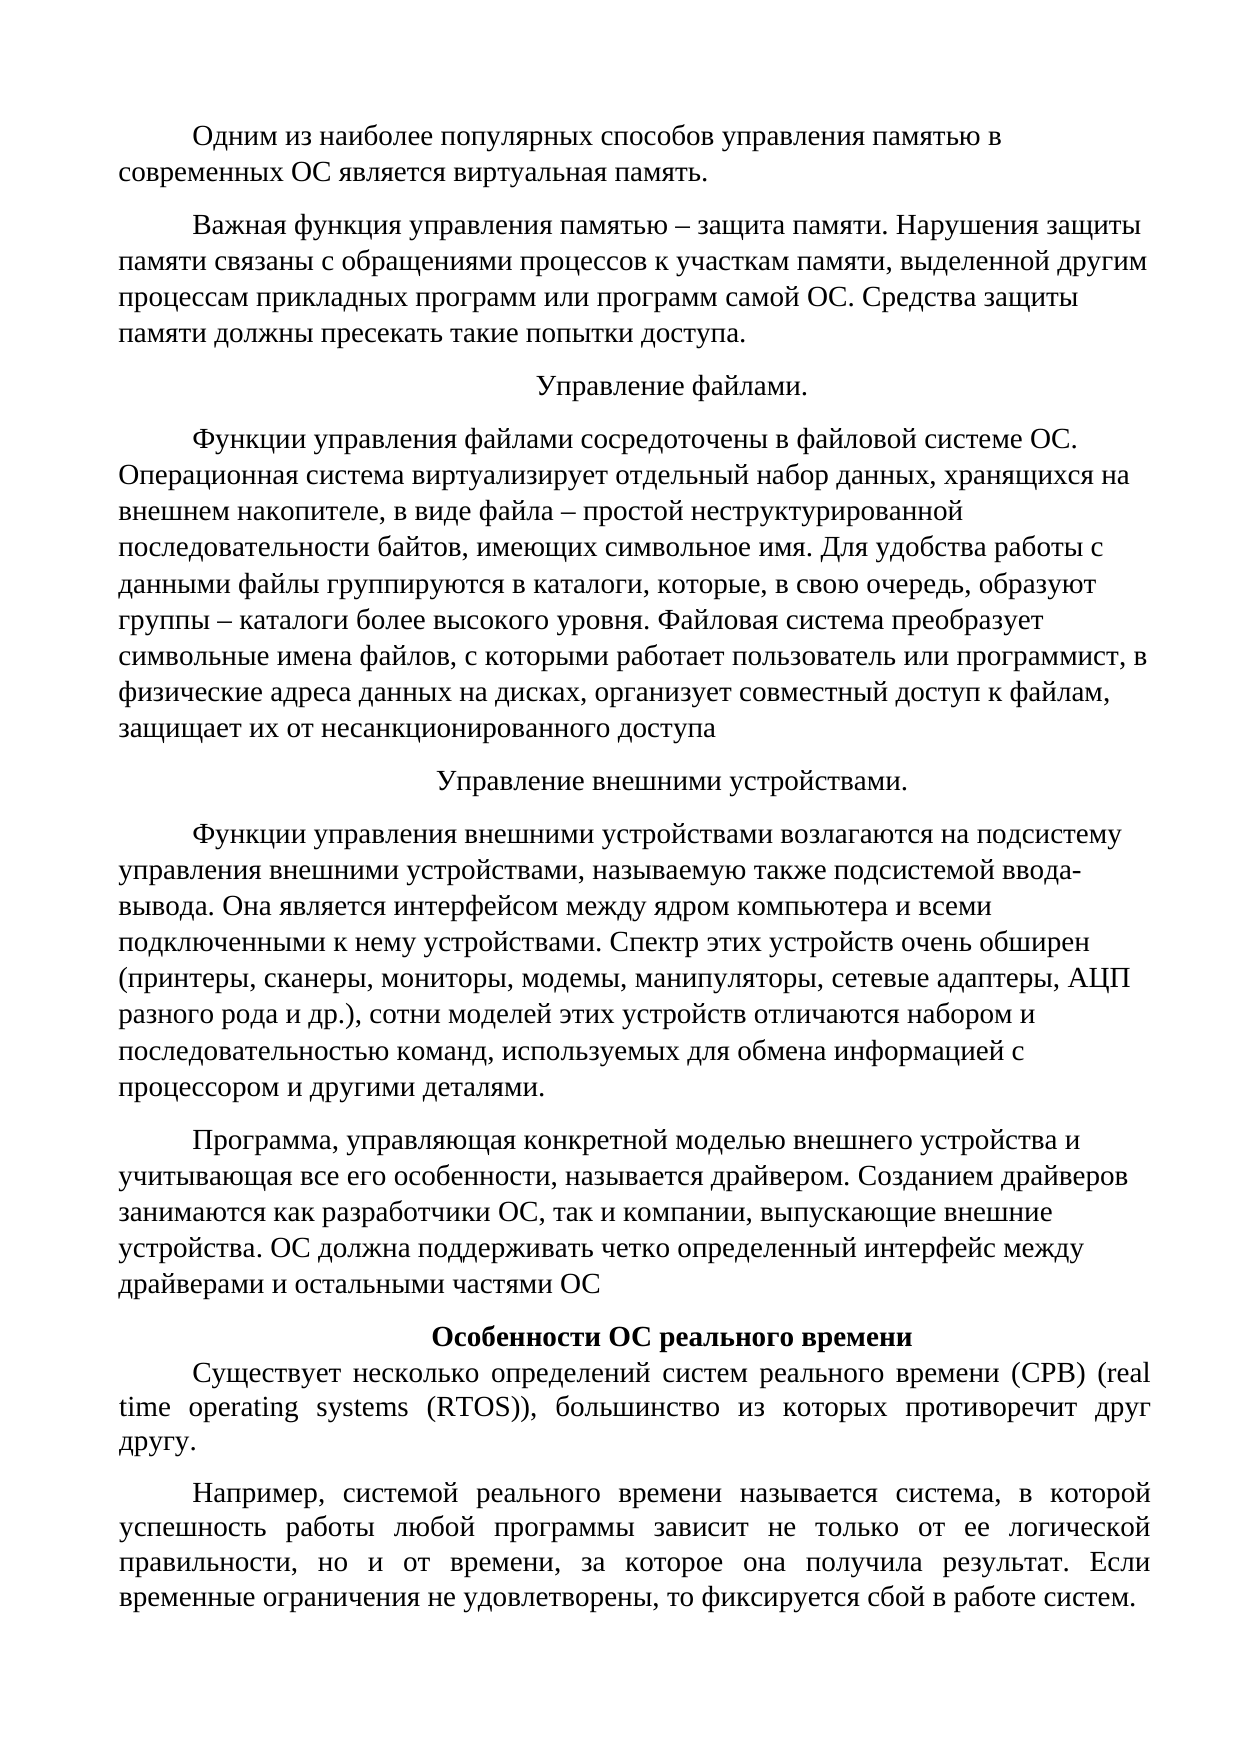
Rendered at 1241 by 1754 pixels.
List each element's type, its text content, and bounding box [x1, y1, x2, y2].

text Функции управления файлами сосредоточены в файловой системе ОС. Операционная система виртуализирует отдельный набор данных, хранящихся на внешнем накопителе, в виде файла – простой неструктурированной последовательности байтов, имеющих символьное имя. Для удобства работы с данными файлы группируются в каталоги, которые, в свою очередь, образуют группы – каталоги более высокого уровня. Файловая система преобразует символьные имена файлов, с которыми работает пользователь или программист, в физические адреса данных на дисках, организует совместный доступ к файлам, защищает их от несанкционированного доступа [118, 421, 1152, 744]
text Одним из наиболее популярных способов управления памятью в современных ОС является виртуальная память. [118, 118, 1152, 188]
text Управление файлами. [118, 368, 1152, 402]
text Важная функция управления памятью – защита памяти. Нарушения защиты памяти связаны с обращениями процессов к участкам памяти, выделенной другим процессам прикладных программ или программ самой ОС. Средства защиты памяти должны пресекать такие попытки доступа. [118, 207, 1152, 349]
text Например, системой реального времени называется система, в которой успешность работы любой программы зависит не только от ее логической правильности, но и от времени, за которое она получила результат. Если временные ограничения не удовлетворены, то фиксируется сбой в работе систем. [119, 1475, 1152, 1614]
text Функции управления внешними устройствами возлагаются на подсистему управления внешними устройствами, называемую также подсистемой ввода-вывода. Она является интерфейсом между ядром компьютера и всеми подключенными к нему устройствами. Спектр этих устройств очень обширен (принтеры, сканеры, мониторы, модемы, манипуляторы, сетевые адаптеры, АЦП разного рода и др.), сотни моделей этих устройств отличаются набором и последовательностью команд, используемых для обмена информацией с процессором и другими деталями. [118, 816, 1152, 1102]
text Программа, управляющая конкретной моделью внешнего устройства и учитывающая все его особенности, называется драйвером. Созданием драйверов занимаются как разработчики ОС, так и компании, выпускающие внешние устройства. ОС должна поддерживать четко определенный интерфейс между драйверами и остальными частями ОС [118, 1122, 1152, 1300]
subtitle Особенности ОС реального времени [118, 1319, 1152, 1353]
text Управление внешними устройствами. [118, 763, 1152, 797]
text Существует несколько определений систем реального времени (СРВ) (real time operating systems (RTOS)), большинство из которых противоречит друг другу. [119, 1355, 1152, 1458]
